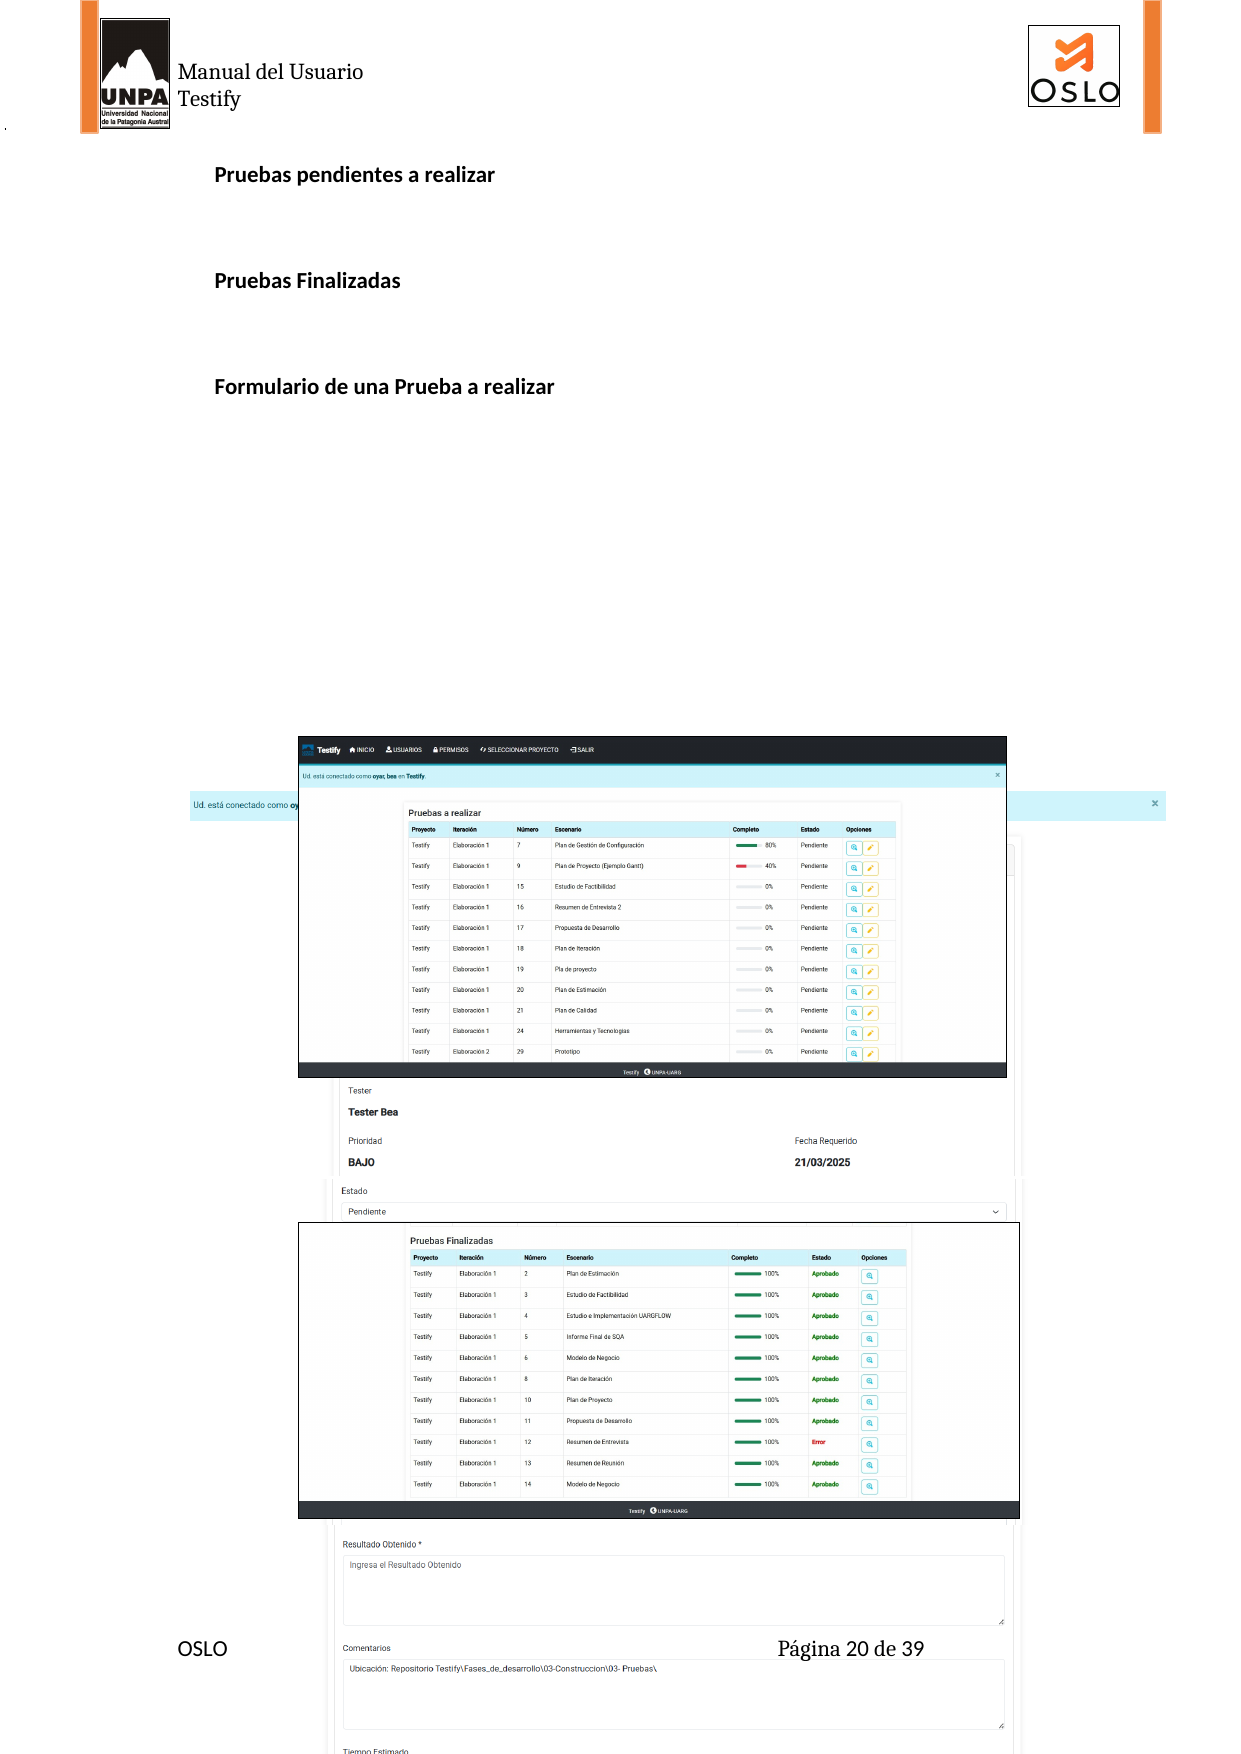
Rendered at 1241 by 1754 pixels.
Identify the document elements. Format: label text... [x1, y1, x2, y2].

text Formulario de una Prueba a realizar [177, 372, 1063, 400]
picture [180, 1643, 189, 1654]
picture [190, 791, 1166, 1176]
text Pruebas Finalizadas [177, 266, 1063, 294]
picture [177, 1179, 1154, 1754]
picture [299, 737, 1006, 1077]
text Pruebas pendientes a realizar [177, 160, 1063, 188]
picture [101, 19, 169, 128]
picture [1029, 26, 1119, 106]
